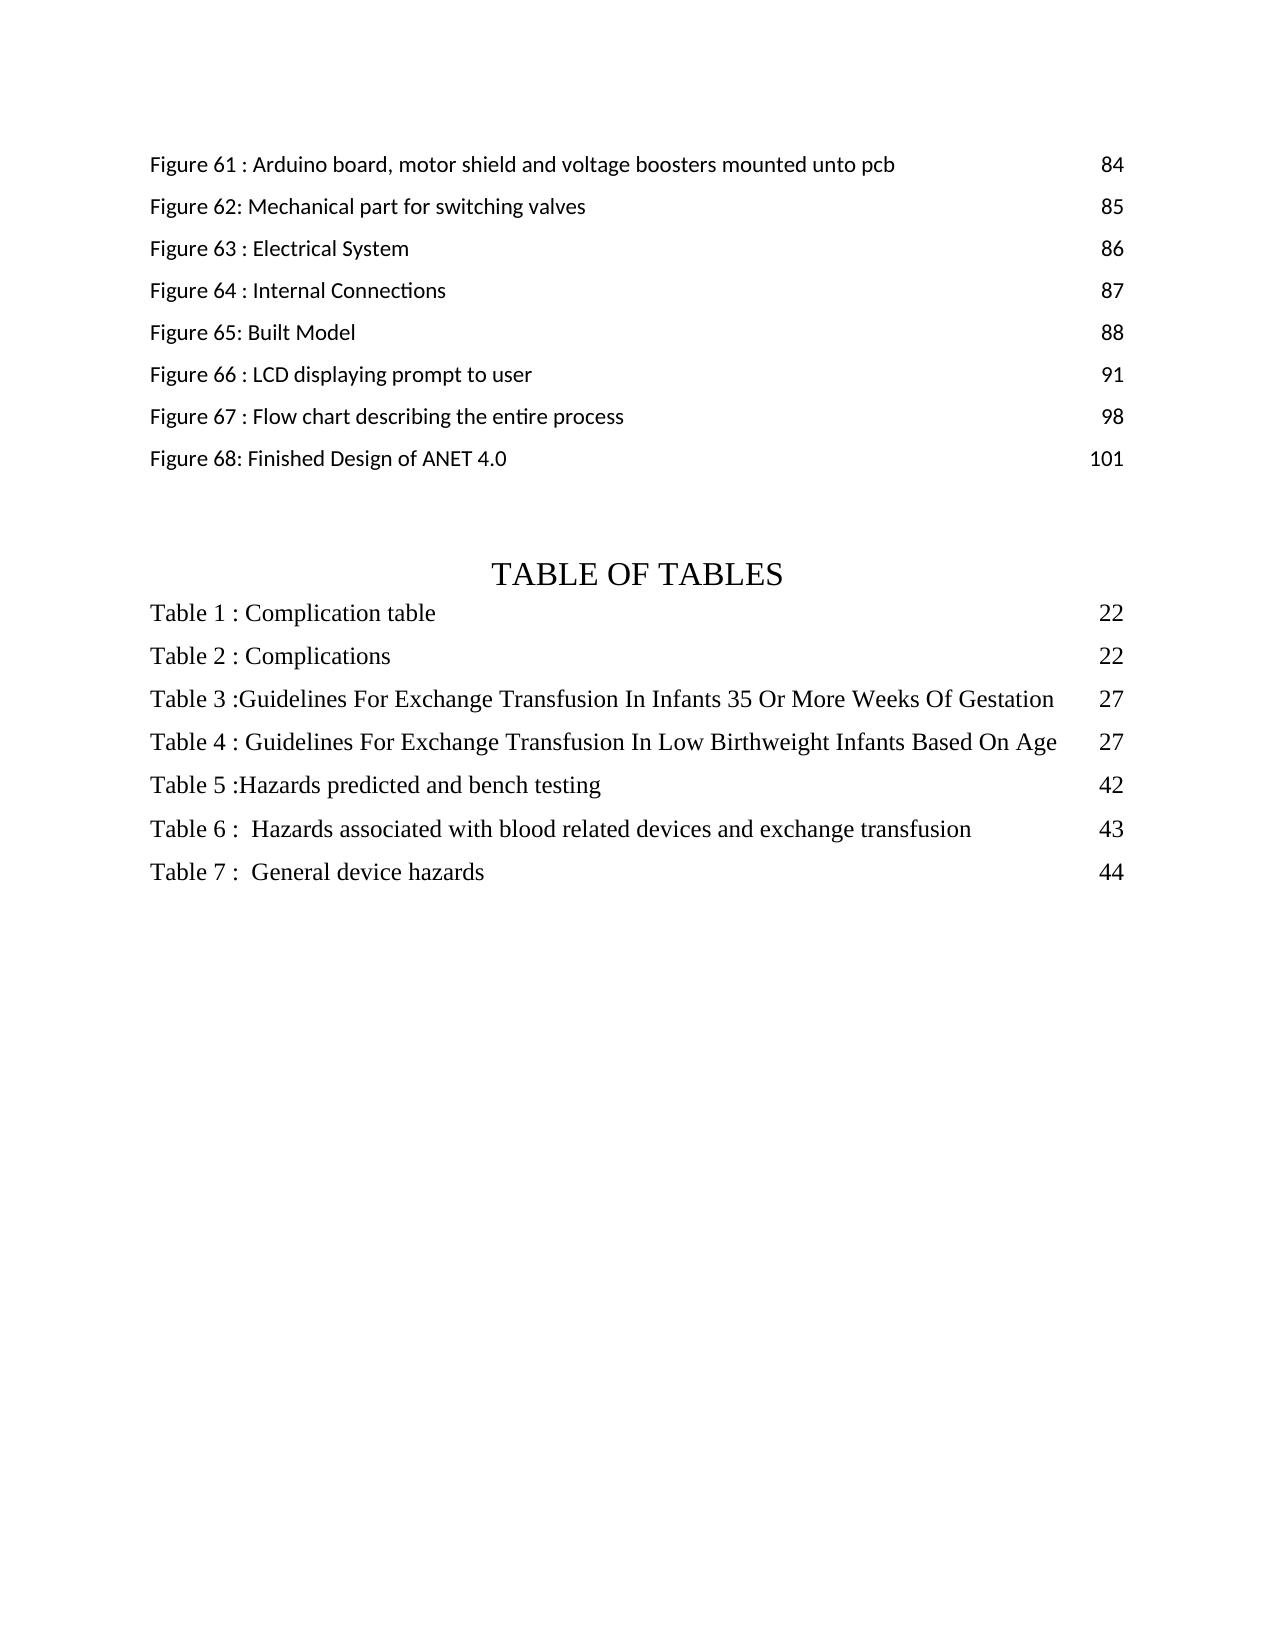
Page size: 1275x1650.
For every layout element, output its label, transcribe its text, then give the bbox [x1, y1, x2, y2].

text Figure 67 : Flow chart describing the entire process 98 [150, 402, 1125, 430]
text Table 6 : Hazards associated with blood related devices and exchange transfusion 43 [150, 814, 1125, 842]
text Figure 64 : Internal Connections 87 [150, 276, 1125, 304]
text Figure 61 : Arduino board, motor shield and voltage boosters mounted unto pcb 84 [150, 150, 1125, 178]
text Table 3 :Guidelines For Exchange Transfusion In Infants 35 Or More Weeks Of Gestation 27 [150, 684, 1125, 713]
text Table 1 : Complication table 22 [150, 598, 1125, 627]
text Figure 62: Mechanical part for switching valves 85 [150, 192, 1125, 220]
text Figure 65: Built Model 88 [150, 318, 1125, 346]
text Table 7 : General device hazards 44 [150, 857, 1125, 886]
text Figure 68: Finished Design of ANET 4.0 101 [150, 444, 1125, 472]
text Table 2 : Complications 22 [150, 641, 1125, 670]
subtitle TABLE OF TABLES [150, 554, 1125, 592]
text Table 5 :Hazards predicted and bench testing 42 [150, 771, 1125, 799]
text Table 4 : Guidelines For Exchange Transfusion In Low Birthweight Infants Based On Age 27 [150, 727, 1125, 756]
text Figure 63 : Electrical System 86 [150, 234, 1125, 262]
text Figure 66 : LCD displaying prompt to user 91 [150, 360, 1125, 388]
